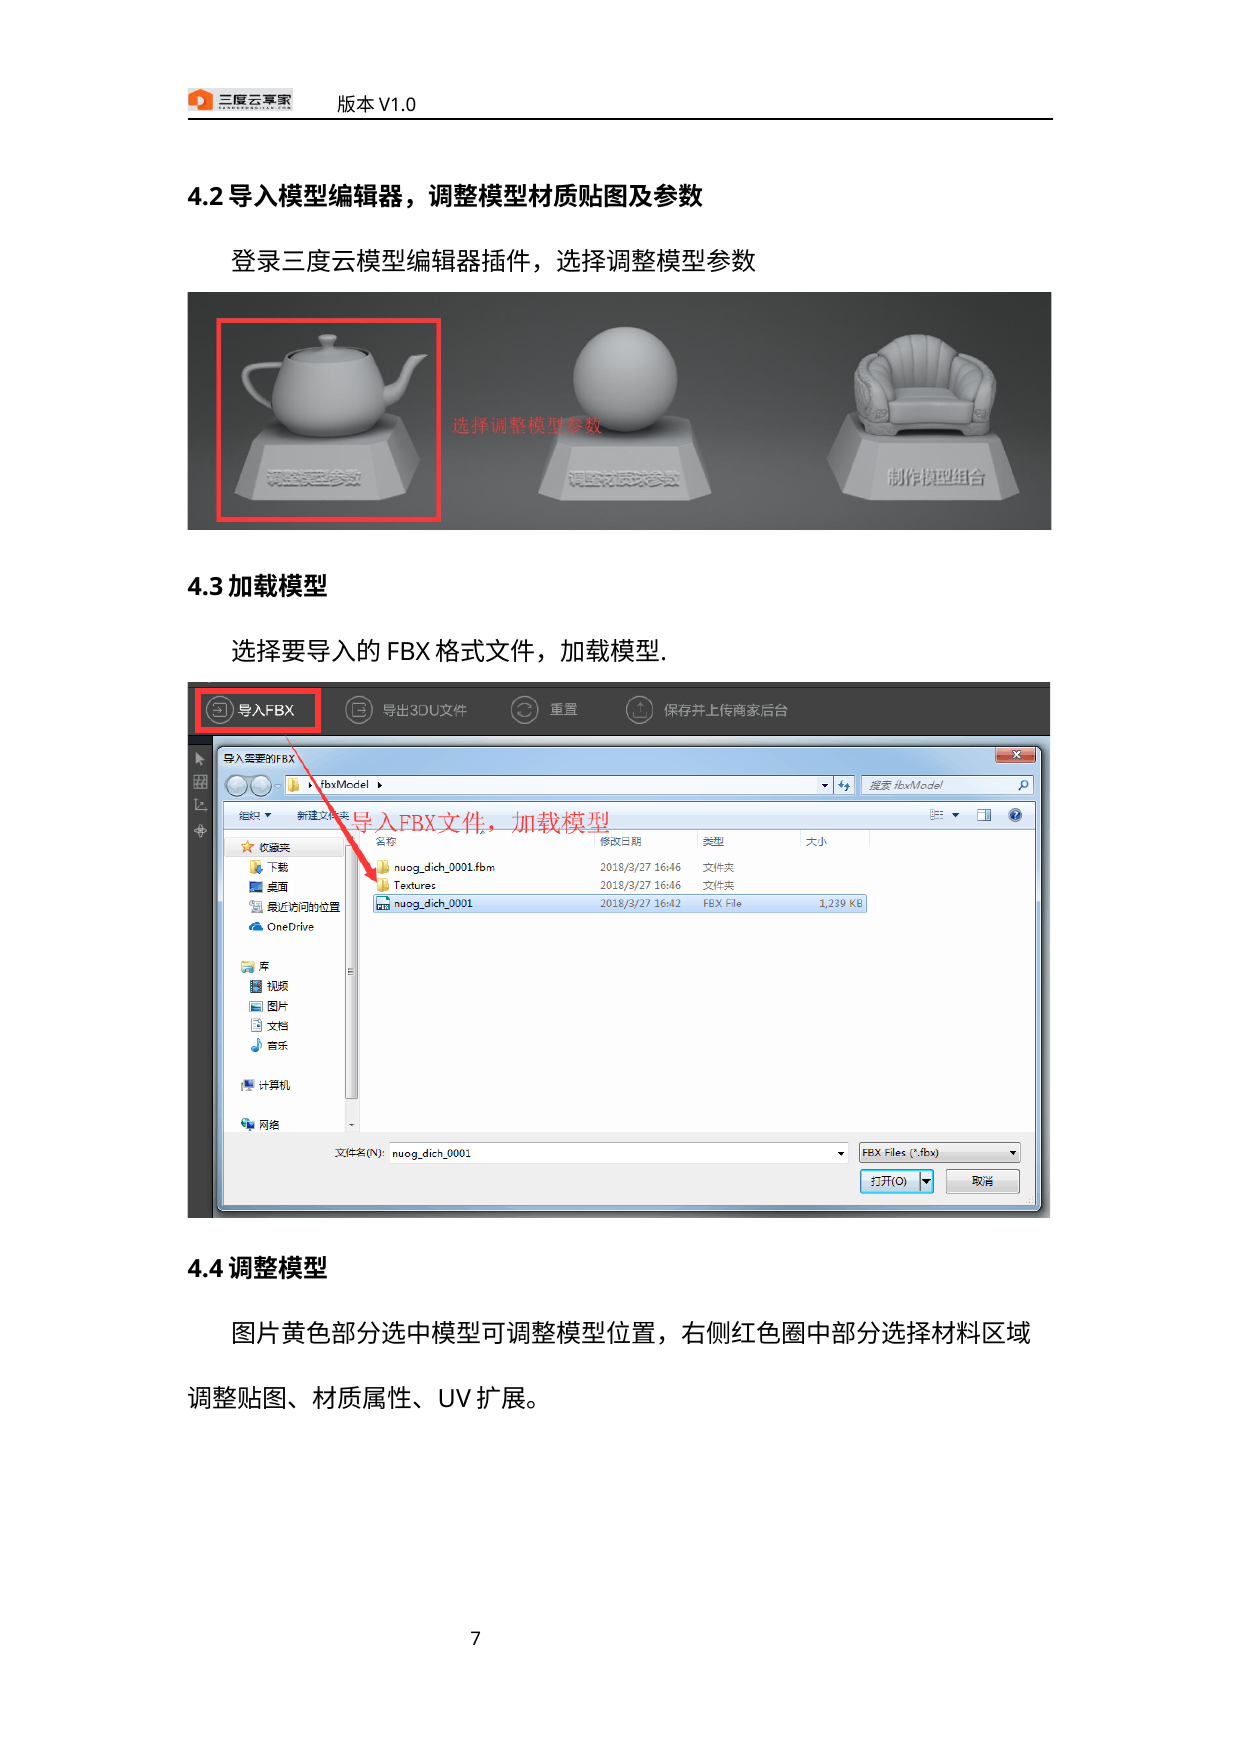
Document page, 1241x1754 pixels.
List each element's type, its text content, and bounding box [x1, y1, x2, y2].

text 图片黄色部分选中模型可调整模型位置，右侧红色圈中部分选择材料区域 [187, 1299, 1053, 1364]
text 调整贴图、材质属性、UV扩展。 [187, 1364, 1053, 1429]
picture [187, 682, 1051, 1218]
subtitle 4.3加载模型 [187, 552, 1053, 617]
text 登录三度云模型编辑器插件，选择调整模型参数 [187, 227, 1053, 292]
subtitle 4.2导入模型编辑器，调整模型材质贴图及参数 [187, 162, 1053, 227]
picture [187, 292, 1052, 530]
picture [187, 88, 294, 111]
subtitle 4.4调整模型 [187, 1234, 1053, 1299]
text 选择要导入的FBX格式文件，加载模型. [187, 617, 1053, 682]
